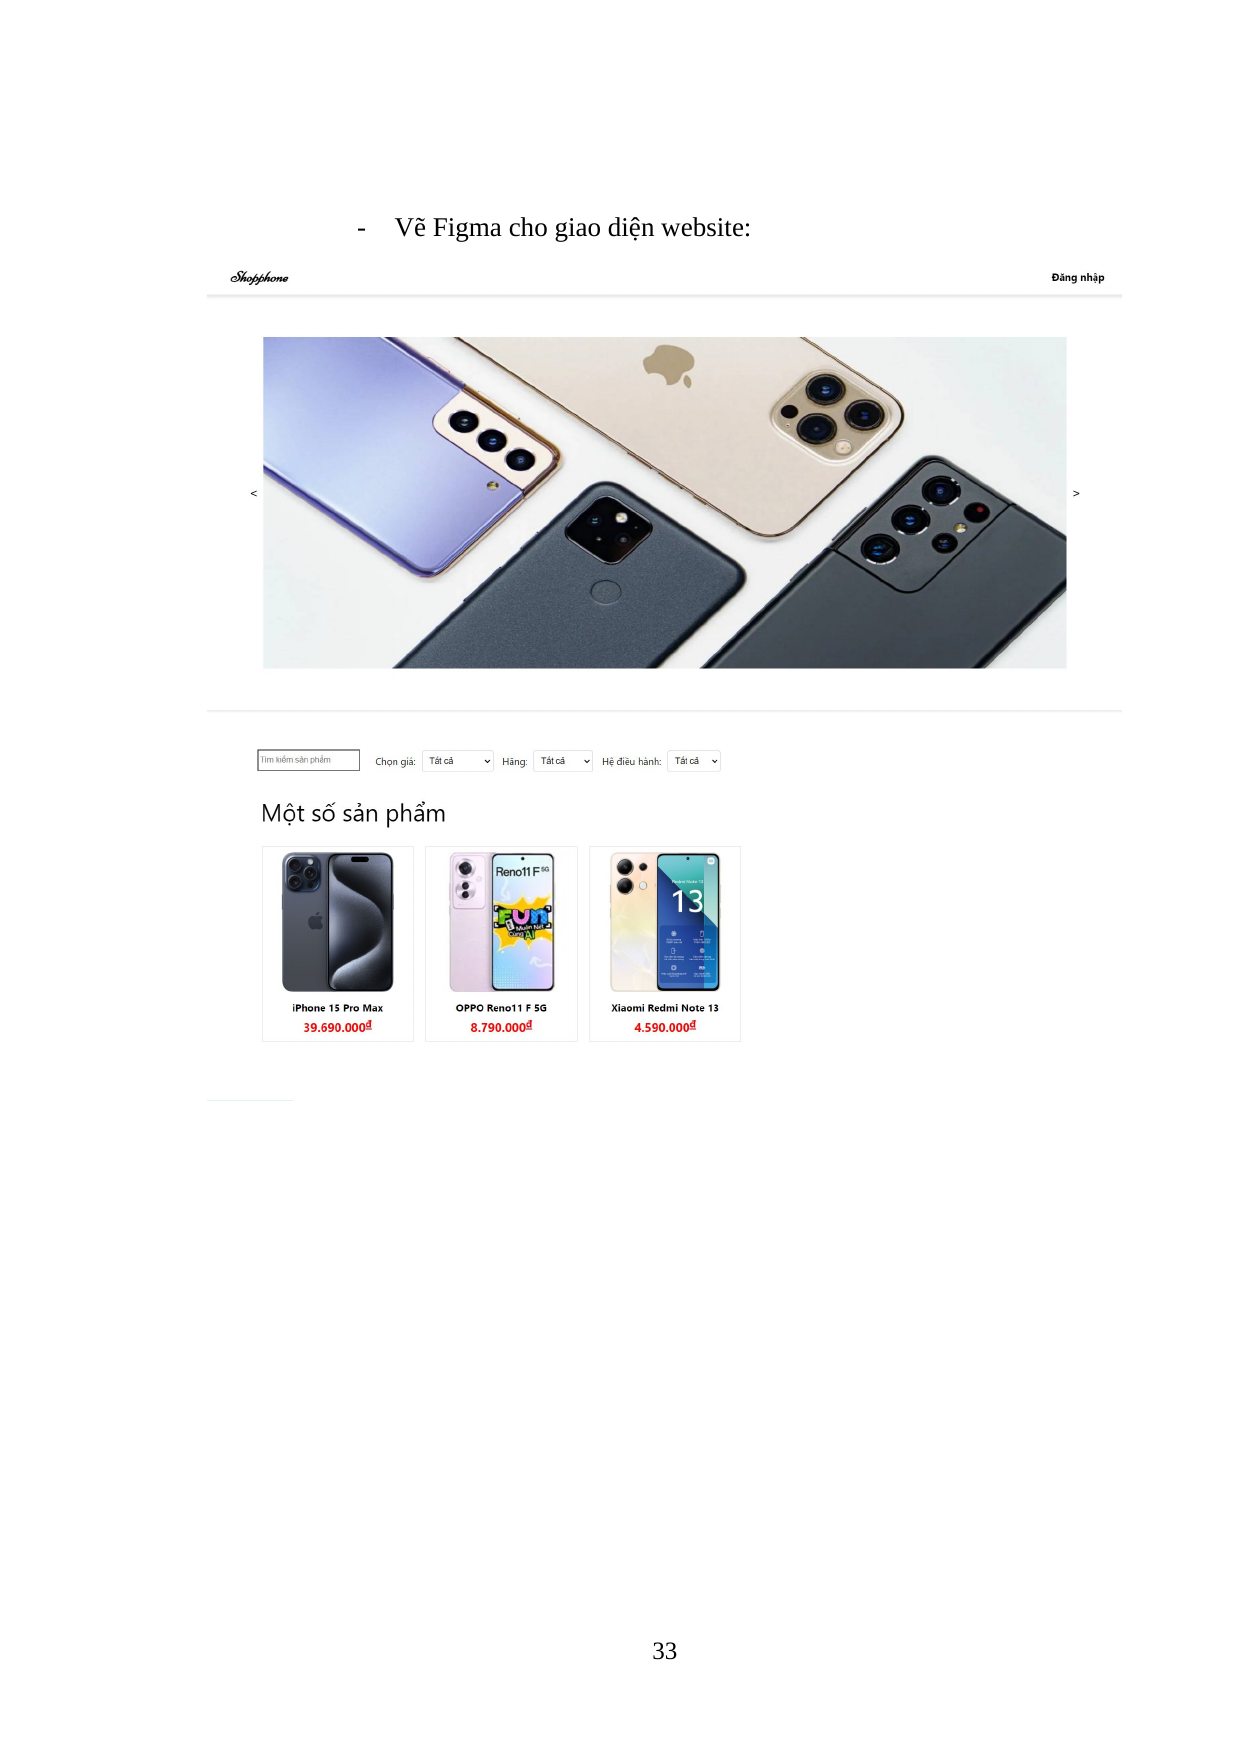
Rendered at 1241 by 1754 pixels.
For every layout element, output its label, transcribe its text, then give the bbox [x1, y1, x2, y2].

picture [206, 710, 1123, 1101]
picture [206, 258, 1123, 696]
list Vẽ Figma cho giao diện website: [357, 211, 1122, 243]
